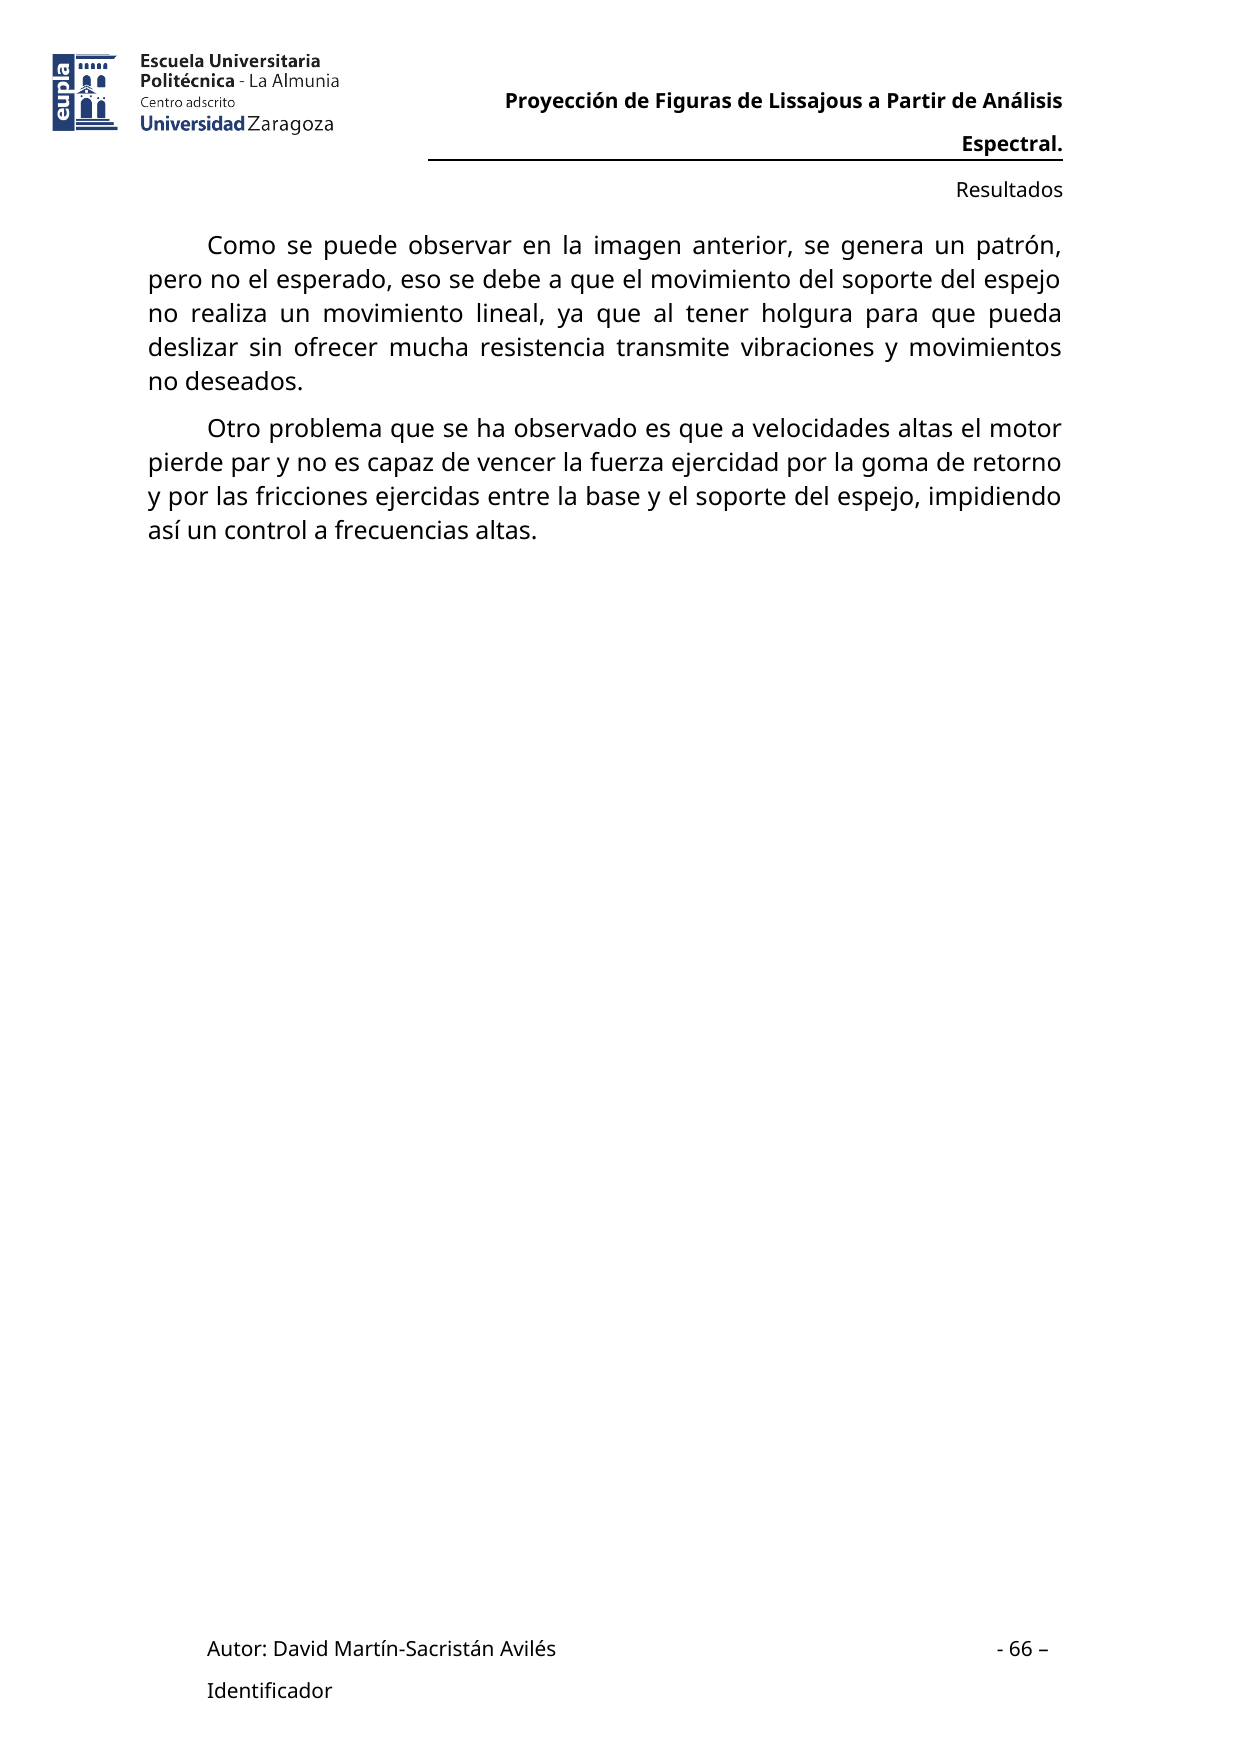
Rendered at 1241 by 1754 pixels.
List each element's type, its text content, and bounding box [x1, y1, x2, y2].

text Como se puede observar en la imagen anterior, se genera un patrón, pero no el esperado, eso se debe a que el movimiento del soporte del espejo no realiza un movimiento lineal, ya que al tener holgura para que pueda deslizar sin ofrecer mucha resistencia transmite vibraciones y movimientos no deseados. [148, 228, 1063, 398]
picture [52, 54, 340, 135]
text Otro problema que se ha observado es que a velocidades altas el motor pierde par y no es capaz de vencer la fuerza ejercidad por la goma de retorno y por las fricciones ejercidas entre la base y el soporte del espejo, impidiendo así un control a frecuencias altas. [148, 410, 1063, 547]
